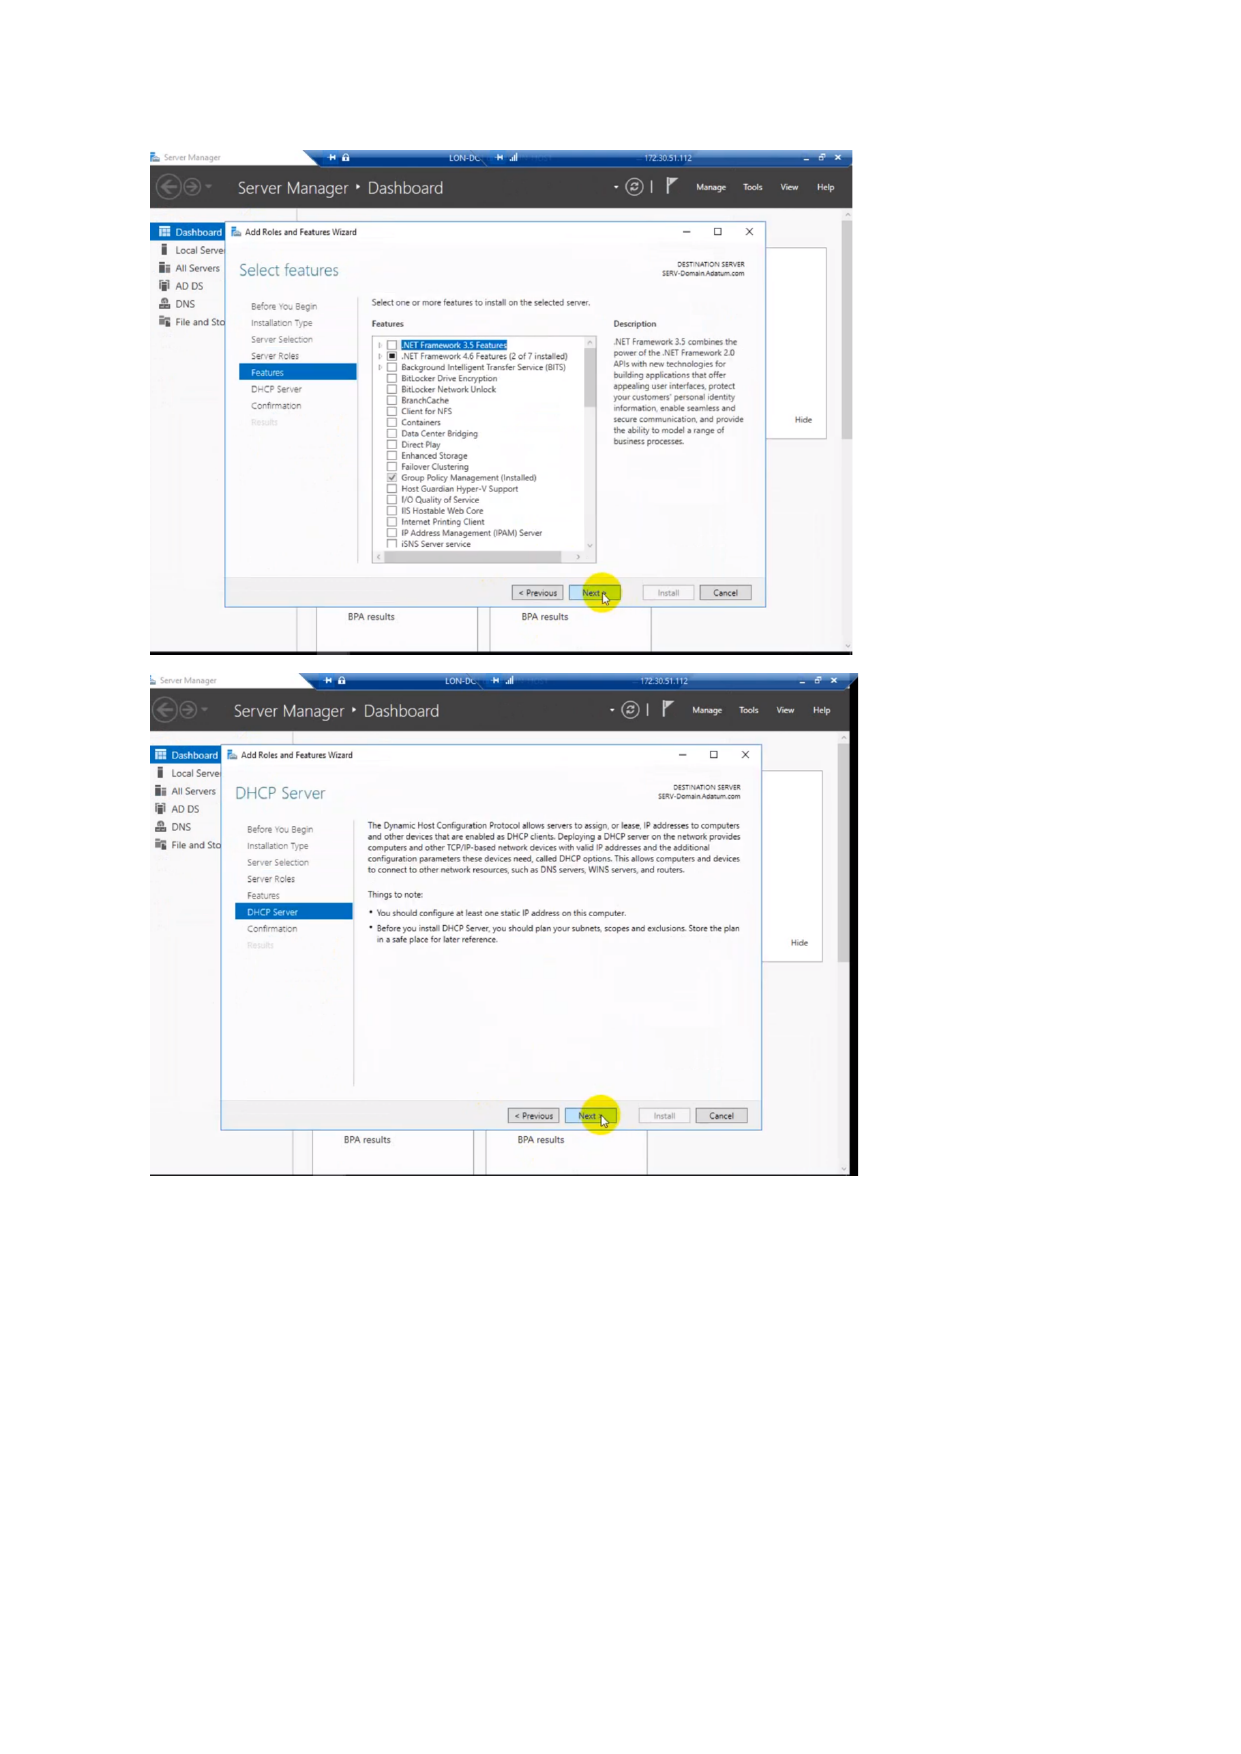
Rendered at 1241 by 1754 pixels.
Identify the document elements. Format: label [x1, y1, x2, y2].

picture [150, 673, 859, 1176]
picture [150, 150, 853, 655]
